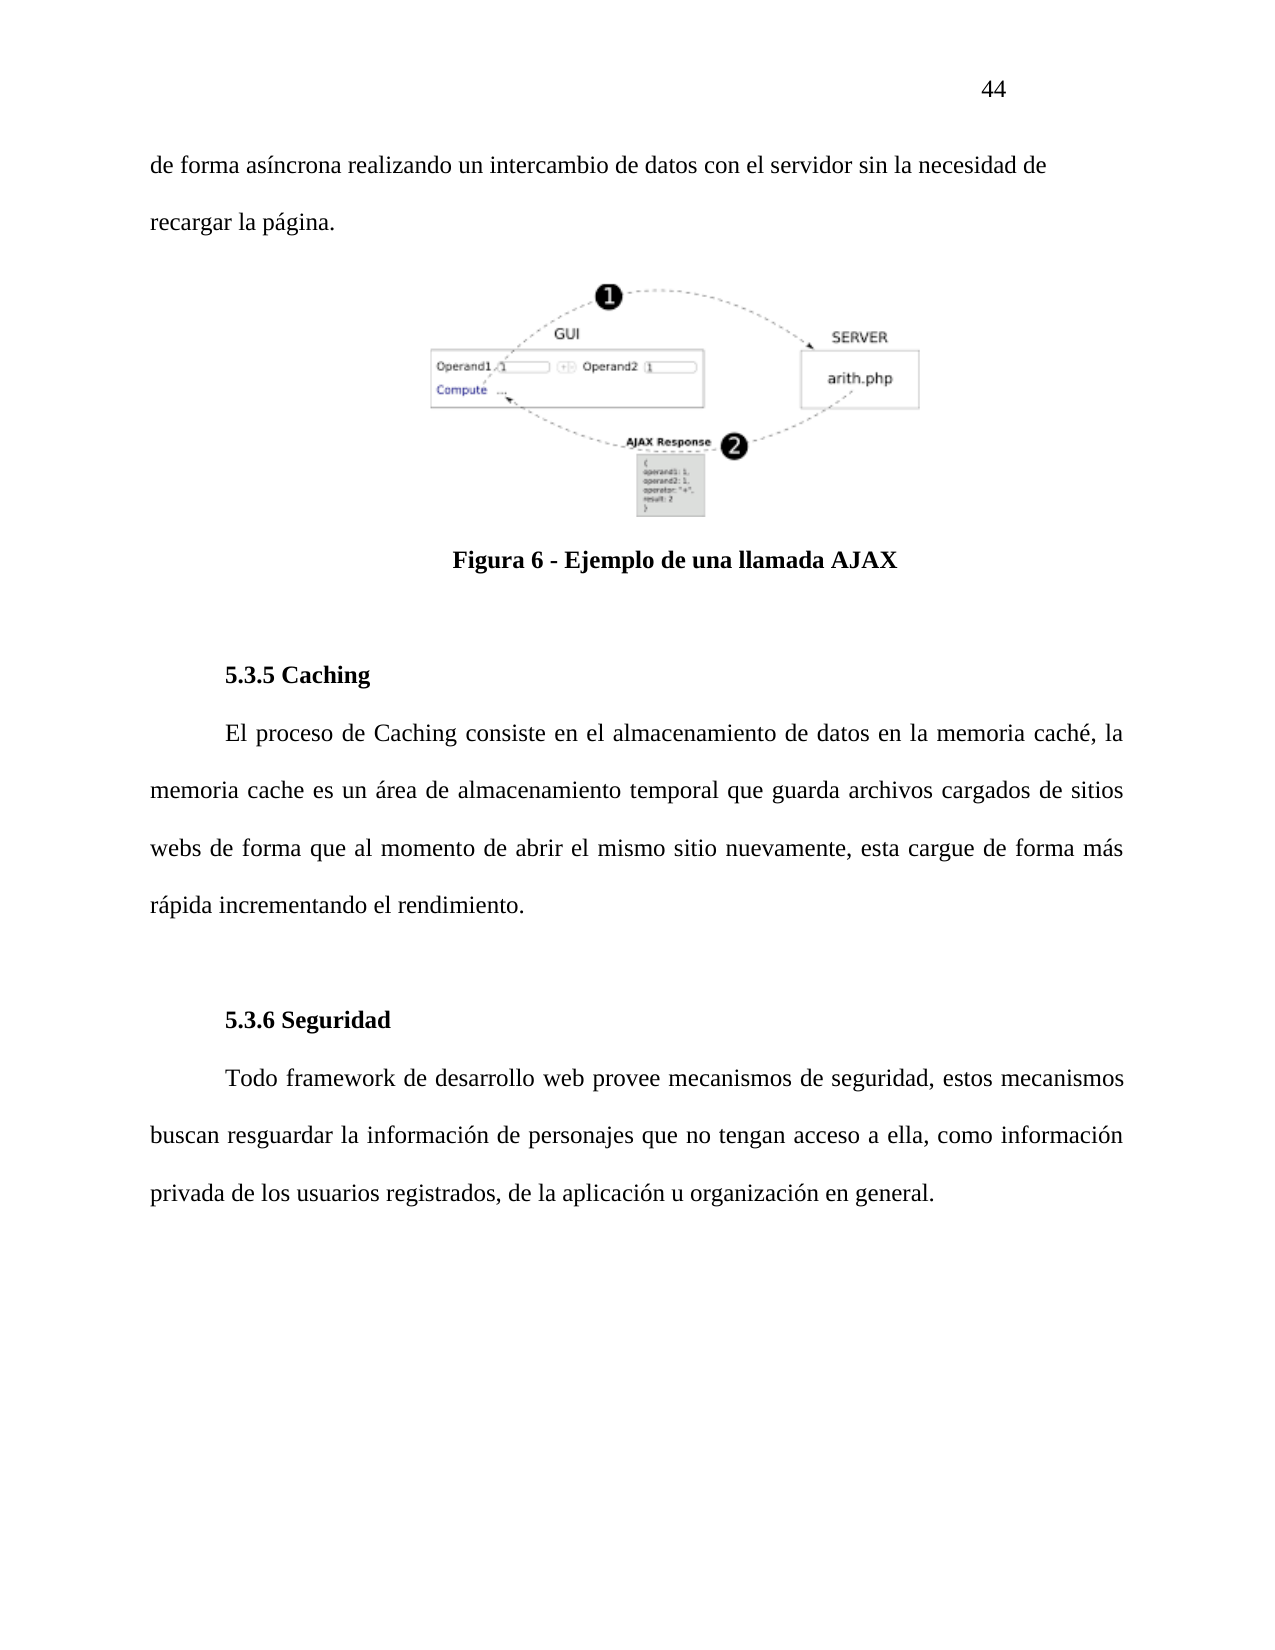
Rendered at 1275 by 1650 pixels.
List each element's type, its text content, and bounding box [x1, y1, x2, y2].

picture [430, 265, 920, 517]
text El proceso de Caching consiste en el almacenamiento de datos en la memoria caché, la memoria cache es un área de almacenamiento temporal que guarda archivos cargados de sitios webs de forma que al momento de abrir el mismo sitio nuevamente, esta cargue de forma más rápida incrementando el rendimiento. [150, 718, 1125, 919]
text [150, 150, 1125, 236]
subtitle Figura 6 - Ejemplo de una llamada AJAX [150, 545, 1125, 574]
text Todo framework de desarrollo web provee mecanismos de seguridad, estos mecanismos buscan resguardar la información de personajes que no tengan acceso a ella, como información privada de los usuarios registrados, de la aplicación u organización en general. [150, 1063, 1125, 1207]
subtitle 5.3.5 Caching [150, 660, 1125, 689]
subtitle 5.3.6 Seguridad [150, 1005, 1125, 1034]
